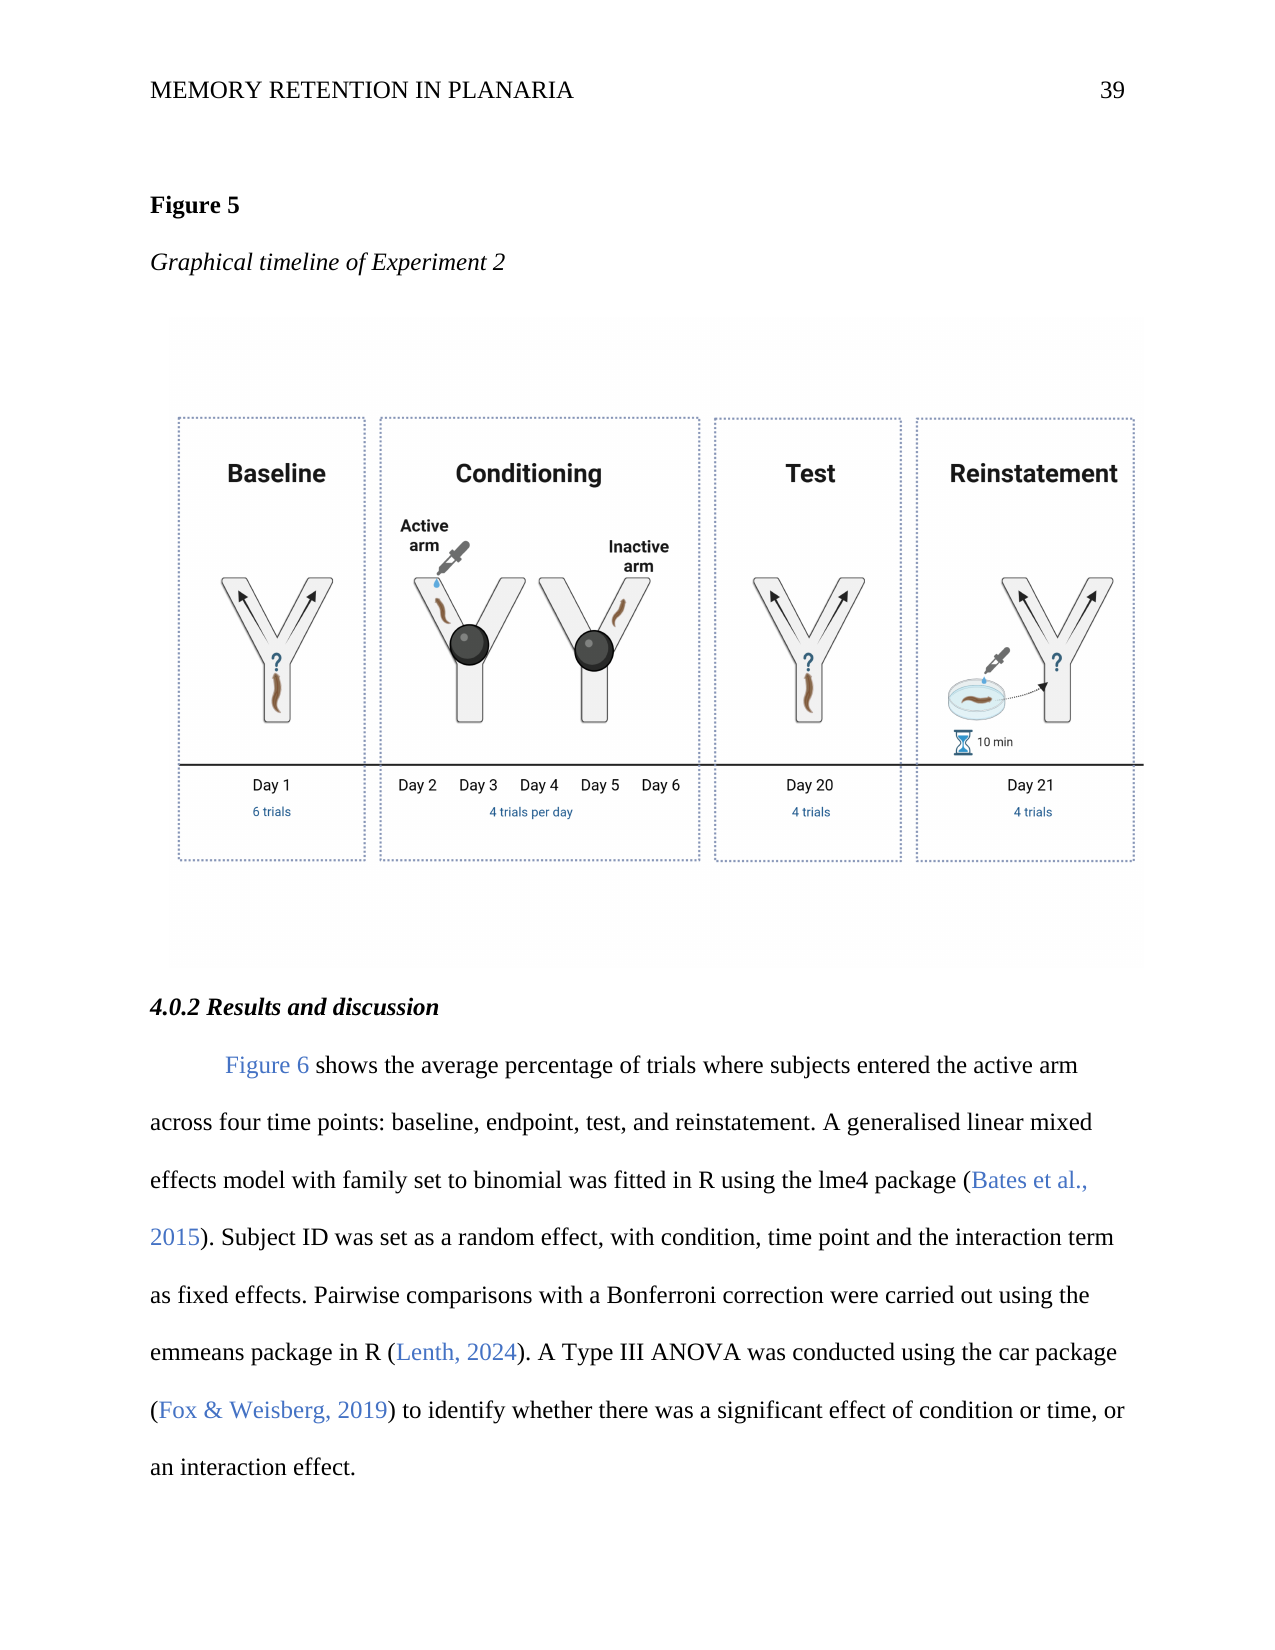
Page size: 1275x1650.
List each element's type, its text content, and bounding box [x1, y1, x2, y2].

subtitle 4.0.2 Results and discussion [150, 992, 1125, 1021]
text Graphical timeline of Experiment 2 [150, 247, 1125, 276]
text Figure 6 shows the average percentage of trials where subjects entered the active arm across four time points: baseline, endpoint, test, and reinstatement. A generalised linear mixed effects model with family set to binomial was fitted in R using the lme4 package (Bates et al., 2015). Subject ID was set as a random effect, with condition, time point and the interaction term as fixed effects. Pairwise comparisons with a Bonferroni correction were carried out using the emmeans package in R (Lenth, 2024). A Type III ANOVA was conducted using the car package (Fox & Weisberg, 2019) to identify whether there was a significant effect of condition or time, or an interaction effect. [150, 1050, 1125, 1481]
title Figure 5 [150, 190, 1125, 219]
picture [168, 317, 1144, 968]
